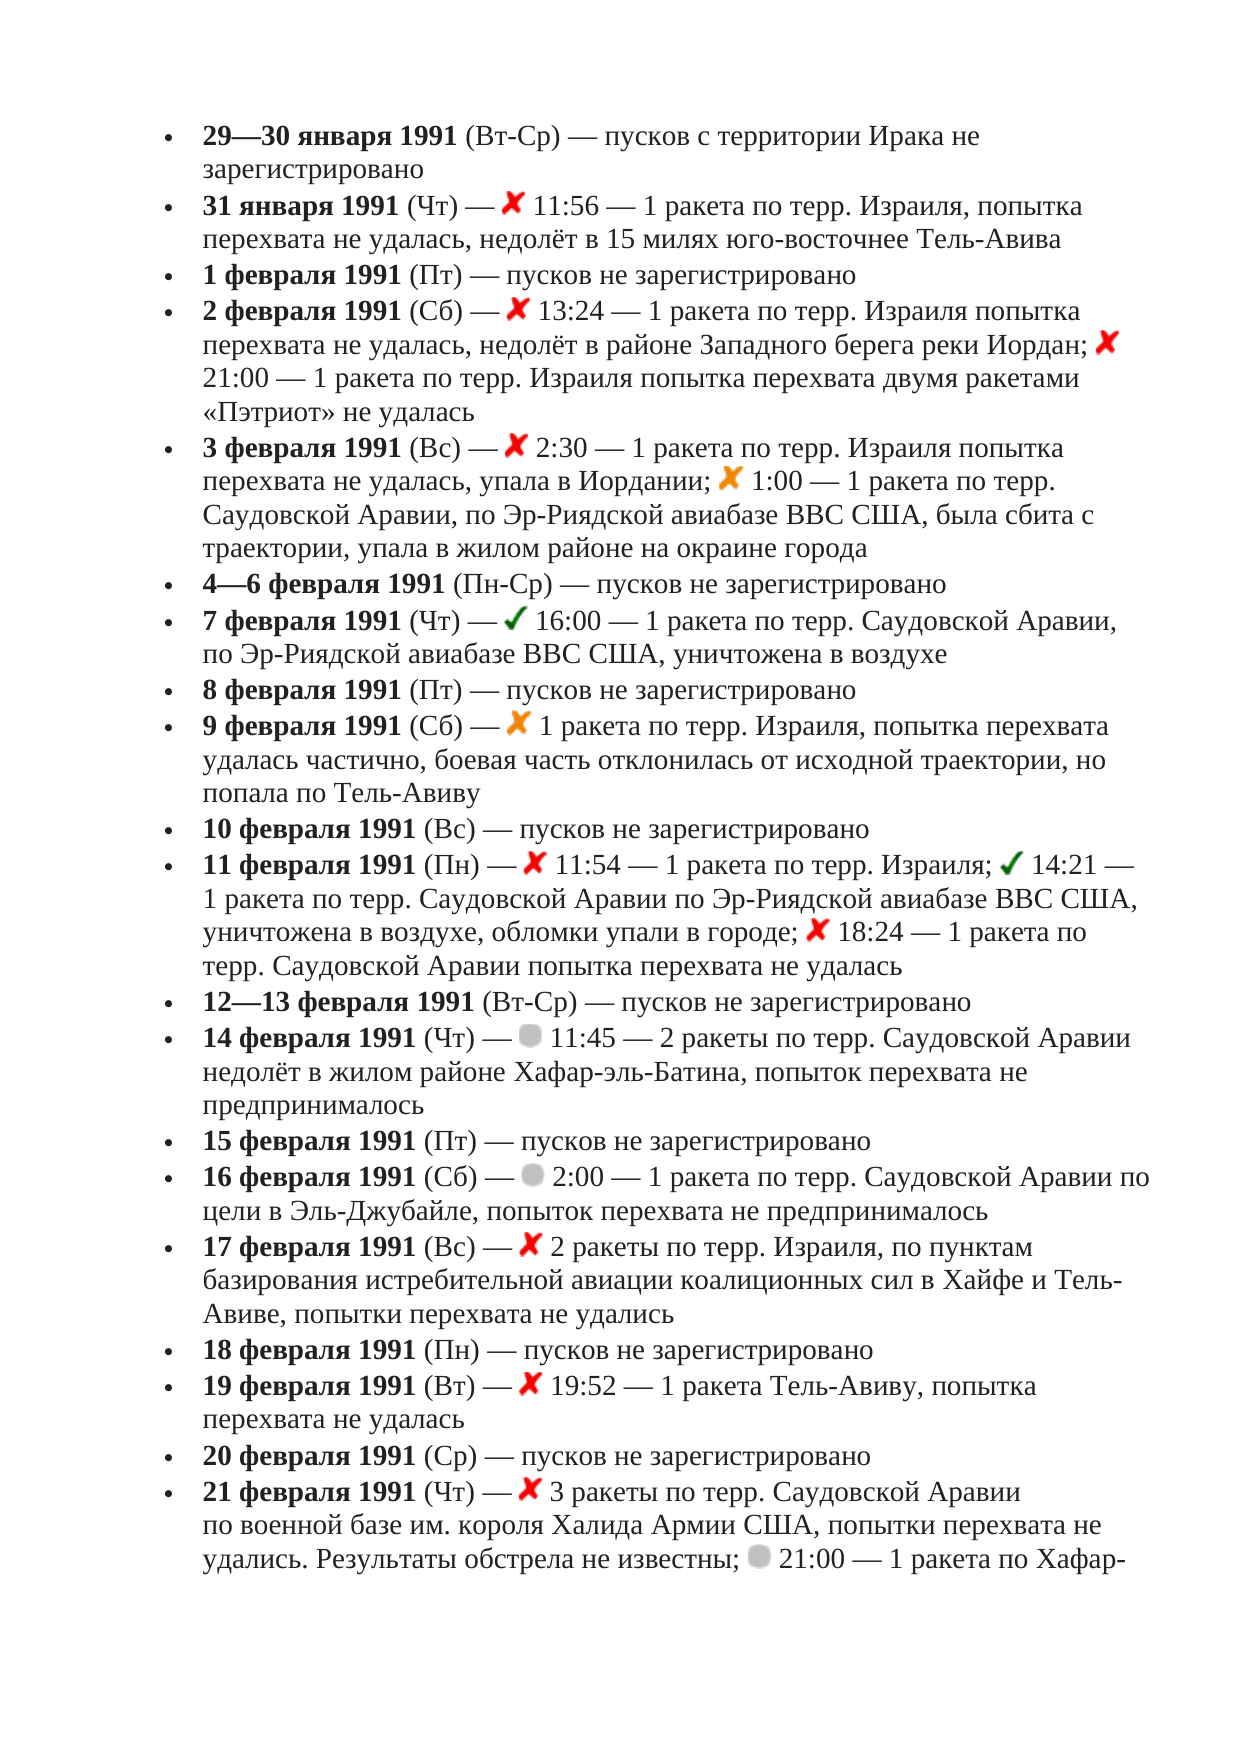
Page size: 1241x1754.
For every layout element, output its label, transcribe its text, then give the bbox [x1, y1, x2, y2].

list 8 февраля 1991 (Пт) — пусков не зарегистрировано [165, 672, 1152, 706]
picture [504, 433, 529, 458]
picture [523, 851, 547, 875]
list 14 февраля 1991 (Чт) — 11:45 — 2 ракеты по терр. Саудовской Аравии недолёт в жилом районе Хафар-эль-Батина, попыток перехвата не предпринималось [165, 1020, 1152, 1121]
picture [501, 191, 525, 215]
list 9 февраля 1991 (Сб) — 1 ракета по терр. Израиля, попытка перехвата удалась частично, боевая часть отклонилась от исходной траектории, но попала по Тель-Авиву [165, 708, 1152, 809]
picture [518, 1477, 543, 1501]
list 20 февраля 1991 (Ср) — пусков не зарегистрировано [165, 1438, 1152, 1471]
list 11 февраля 1991 (Пн) — 11:54 — 1 ракета по терр. Израиля; 14:21 — 1 ракета по терр. Саудовской Аравии по Эр-Риядской авиабазе ВВС США, уничтожена в воздухе, обломки упали в городе; 18:24 — 1 ракета по терр. Саудовской Аравии попытка перехвата не удалась [165, 847, 1152, 982]
list 15 февраля 1991 (Пт) — пусков не зарегистрировано [165, 1123, 1152, 1157]
picture [1095, 330, 1120, 355]
list 10 февраля 1991 (Вс) — пусков не зарегистрировано [165, 811, 1152, 845]
picture [718, 466, 744, 491]
picture [806, 918, 830, 942]
list 29—30 января 1991 (Вт-Ср) — пусков с территории Ирака не зарегистрировано [165, 118, 1152, 185]
picture [518, 1024, 543, 1048]
list 4—6 февраля 1991 (Пн-Ср) — пусков не зарегистрировано [165, 567, 1152, 600]
picture [747, 1544, 772, 1569]
picture [1000, 851, 1024, 875]
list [165, 1474, 1152, 1574]
list 31 января 1991 (Чт) — 11:56 — 1 ракета по терр. Израиля, попытка перехвата не удалась, недолёт в 15 милях юго-восточнее Тель-Авива [165, 188, 1152, 255]
list 16 февраля 1991 (Сб) — 2:00 — 1 ракета по терр. Саудовской Аравии по цели в Эль-Джубайле, попыток перехвата не предпринималось [165, 1159, 1152, 1226]
list 18 февраля 1991 (Пн) — пусков не зарегистрировано [165, 1332, 1152, 1366]
list 1 февраля 1991 (Пт) — пусков не зарегистрировано [165, 257, 1152, 291]
list 7 февраля 1991 (Чт) — 16:00 — 1 ракета по терр. Саудовской Аравии, по Эр-Риядской авиабазе ВВС США, уничтожена в воздухе [165, 603, 1152, 670]
picture [519, 1372, 543, 1396]
picture [506, 297, 530, 321]
list 2 февраля 1991 (Сб) — 13:24 — 1 ракета по терр. Израиля попытка перехвата не удалась, недолёт в районе Западного берега реки Иордан; 21:00 — 1 ракета по терр. Израиля попытка перехвата двумя ракетами «Пэтриот» не удалась [165, 293, 1152, 427]
list 17 февраля 1991 (Вс) — 2 ракеты по терр. Израиля, по пунктам базирования истребительной авиации коалиционных сил в Хайфе и Тель-Авиве, попытки перехвата не удались [165, 1229, 1152, 1329]
picture [504, 606, 528, 630]
picture [521, 1163, 545, 1187]
picture [506, 710, 532, 736]
picture [519, 1232, 543, 1257]
list 12—13 февраля 1991 (Вт-Ср) — пусков не зарегистрировано [165, 984, 1152, 1018]
list 3 февраля 1991 (Вс) — 2:30 — 1 ракета по терр. Израиля попытка перехвата не удалась, упала в Иордании; 1:00 — 1 ракета по терр. Саудовской Аравии, по Эр-Риядской авиабазе ВВС США, была сбита с траектории, упала в жилом районе на окраине города [165, 430, 1152, 564]
list 19 февраля 1991 (Вт) — 19:52 — 1 ракета Тель-Авиву, попытка перехвата не удалась [165, 1368, 1152, 1435]
